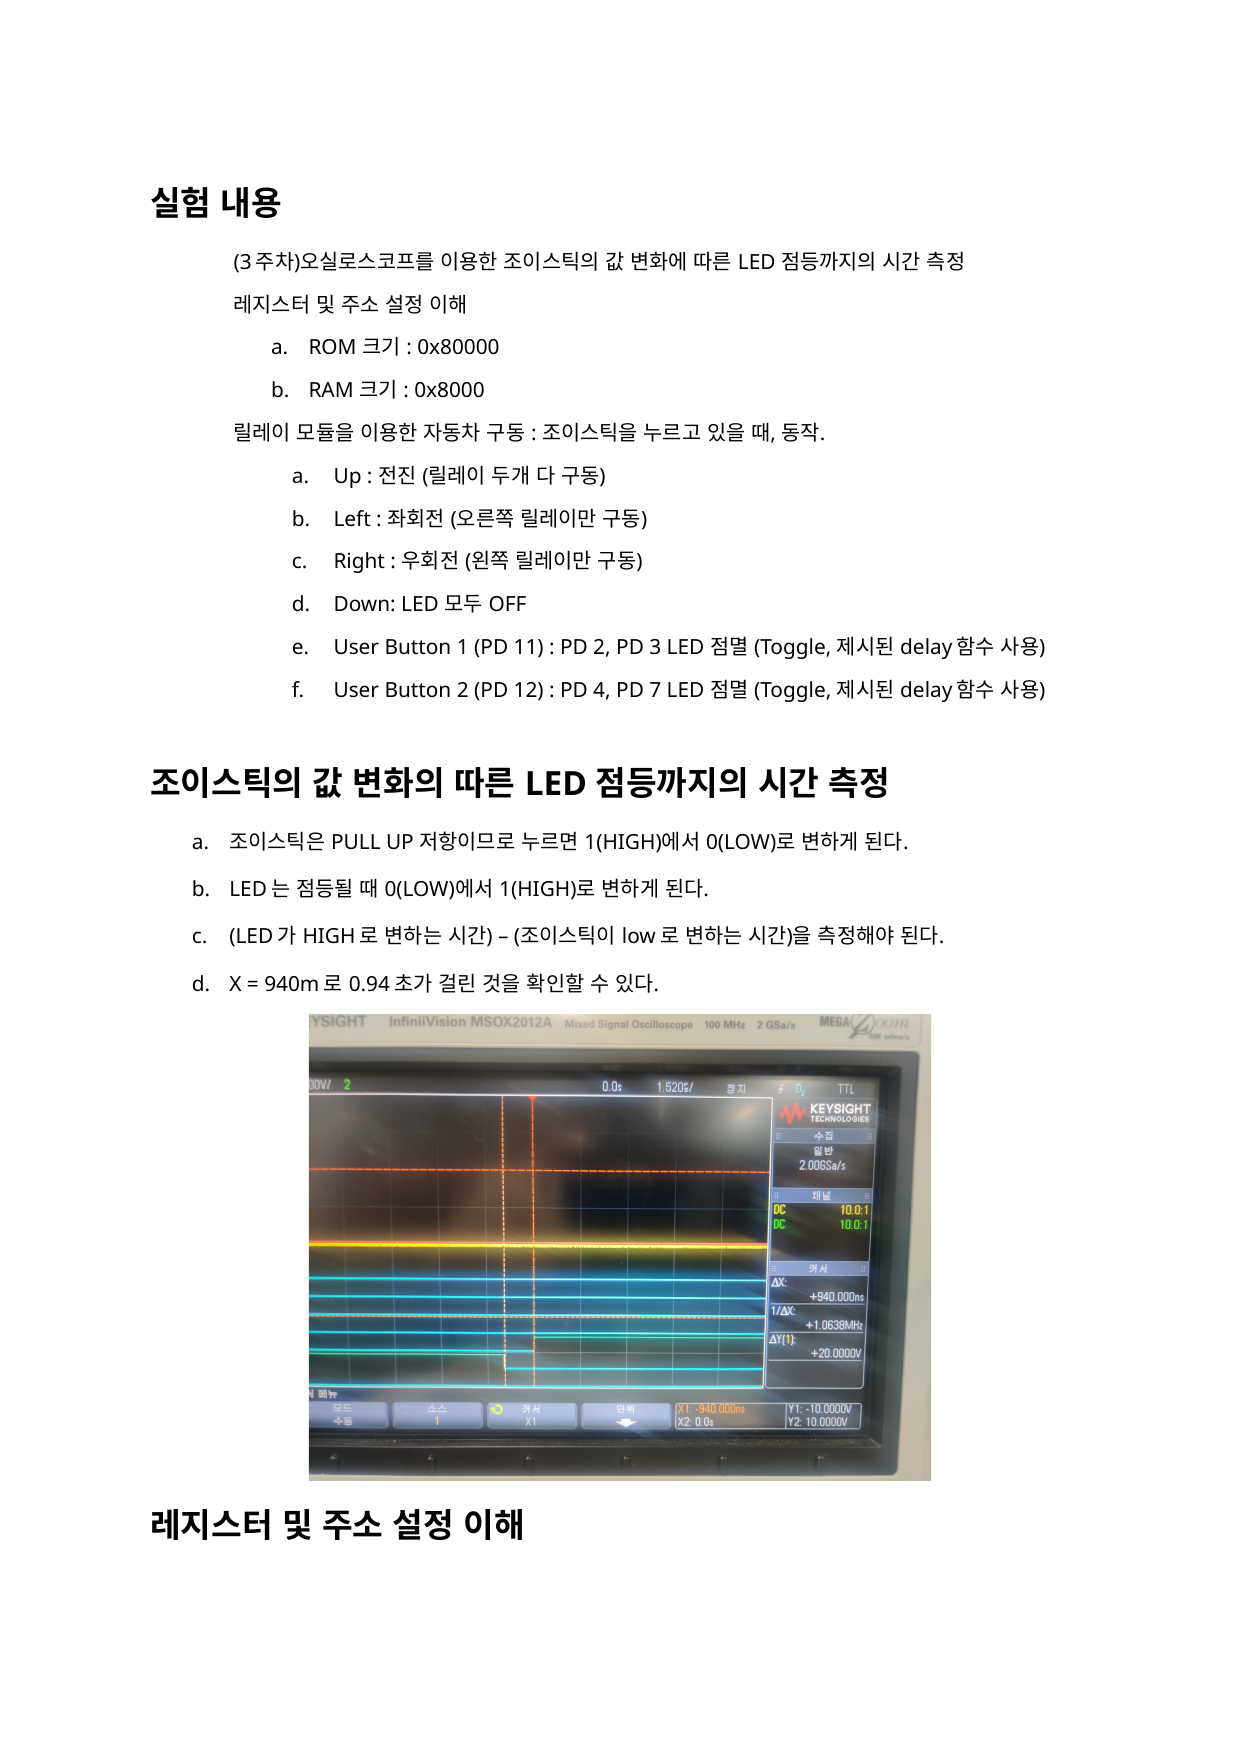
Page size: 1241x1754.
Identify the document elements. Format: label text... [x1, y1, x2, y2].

list User Button 2 (PD 12) : PD 4, PD 7 LED 점멸 (Toggle, 제시된 delay함수 사용) [292, 673, 1090, 703]
text 레지스터 및 주소 설정 이해 [150, 1499, 1090, 1547]
list X = 940m로 0.94초가 걸린 것을 확인할 수 있다. [192, 967, 1090, 997]
list 조이스틱은 PULL UP 저항이므로 누르면 1(HIGH)에서 0(LOW)로 변하게 된다. [192, 825, 1090, 855]
list Down: LED 모두 OFF [292, 587, 1090, 618]
list User Button 1 (PD 11) : PD 2, PD 3 LED 점멸 (Toggle, 제시된 delay함수 사용) [292, 630, 1090, 661]
list Up : 전진 (릴레이 두개 다 구동) [292, 459, 1090, 489]
picture [308, 1014, 932, 1481]
list Left : 좌회전 (오른쪽 릴레이만 구동) [292, 502, 1090, 532]
list (LED가 HIGH로 변하는 시간) – (조이스틱이 low로 변하는 시간)을 측정해야 된다. [192, 919, 1090, 950]
text 조이스틱의 값 변화의 따른 LED 점등까지의 시간 측정 [150, 757, 1090, 805]
list Right : 우회전 (왼쪽 릴레이만 구동) [292, 545, 1090, 575]
list LED는 점등될 때 0(LOW)에서 1(HIGH)로 변하게 된다. [192, 872, 1090, 903]
